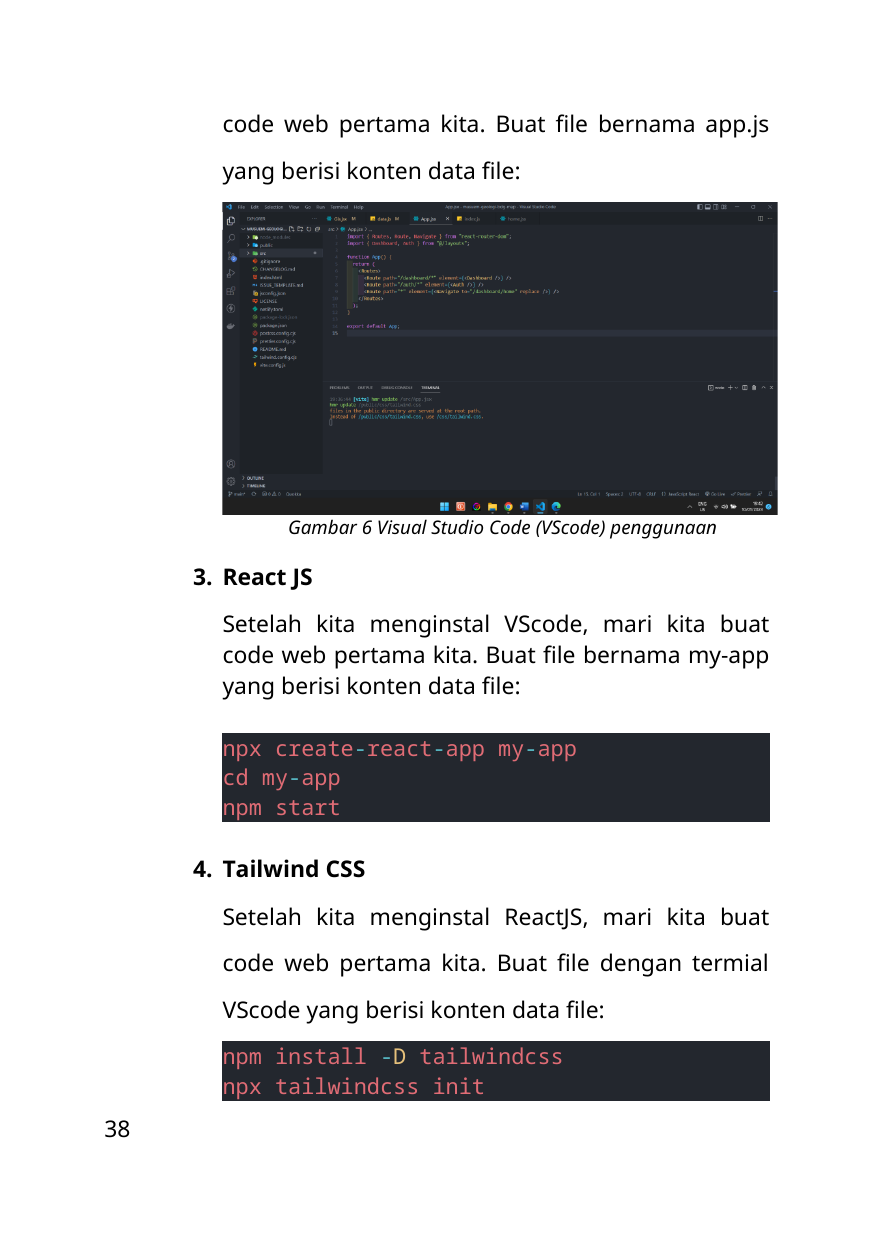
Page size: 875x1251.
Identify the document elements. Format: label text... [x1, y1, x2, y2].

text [222, 108, 770, 186]
text npm start [222, 792, 770, 822]
text cd my-app [222, 762, 770, 792]
list React JS [193, 561, 770, 592]
list Tailwind CSS [193, 853, 770, 884]
text Setelah kita menginstal ReactJS, mari kita buat code web pertama kita. Buat file dengan termial VScode yang berisi konten data file: [222, 900, 770, 1025]
text Gambar 6 Visual Studio Code (VScode) penggunaan [237, 515, 770, 540]
text npx tailwindcss init [222, 1071, 770, 1101]
text npm install -D tailwindcss [222, 1041, 770, 1071]
list Setelah kita menginstal VScode, mari kita buat code web pertama kita. Buat file bernama my-app yang berisi konten data file: [222, 608, 770, 701]
text npx create-react-app my-app [222, 733, 770, 762]
picture [222, 202, 778, 515]
